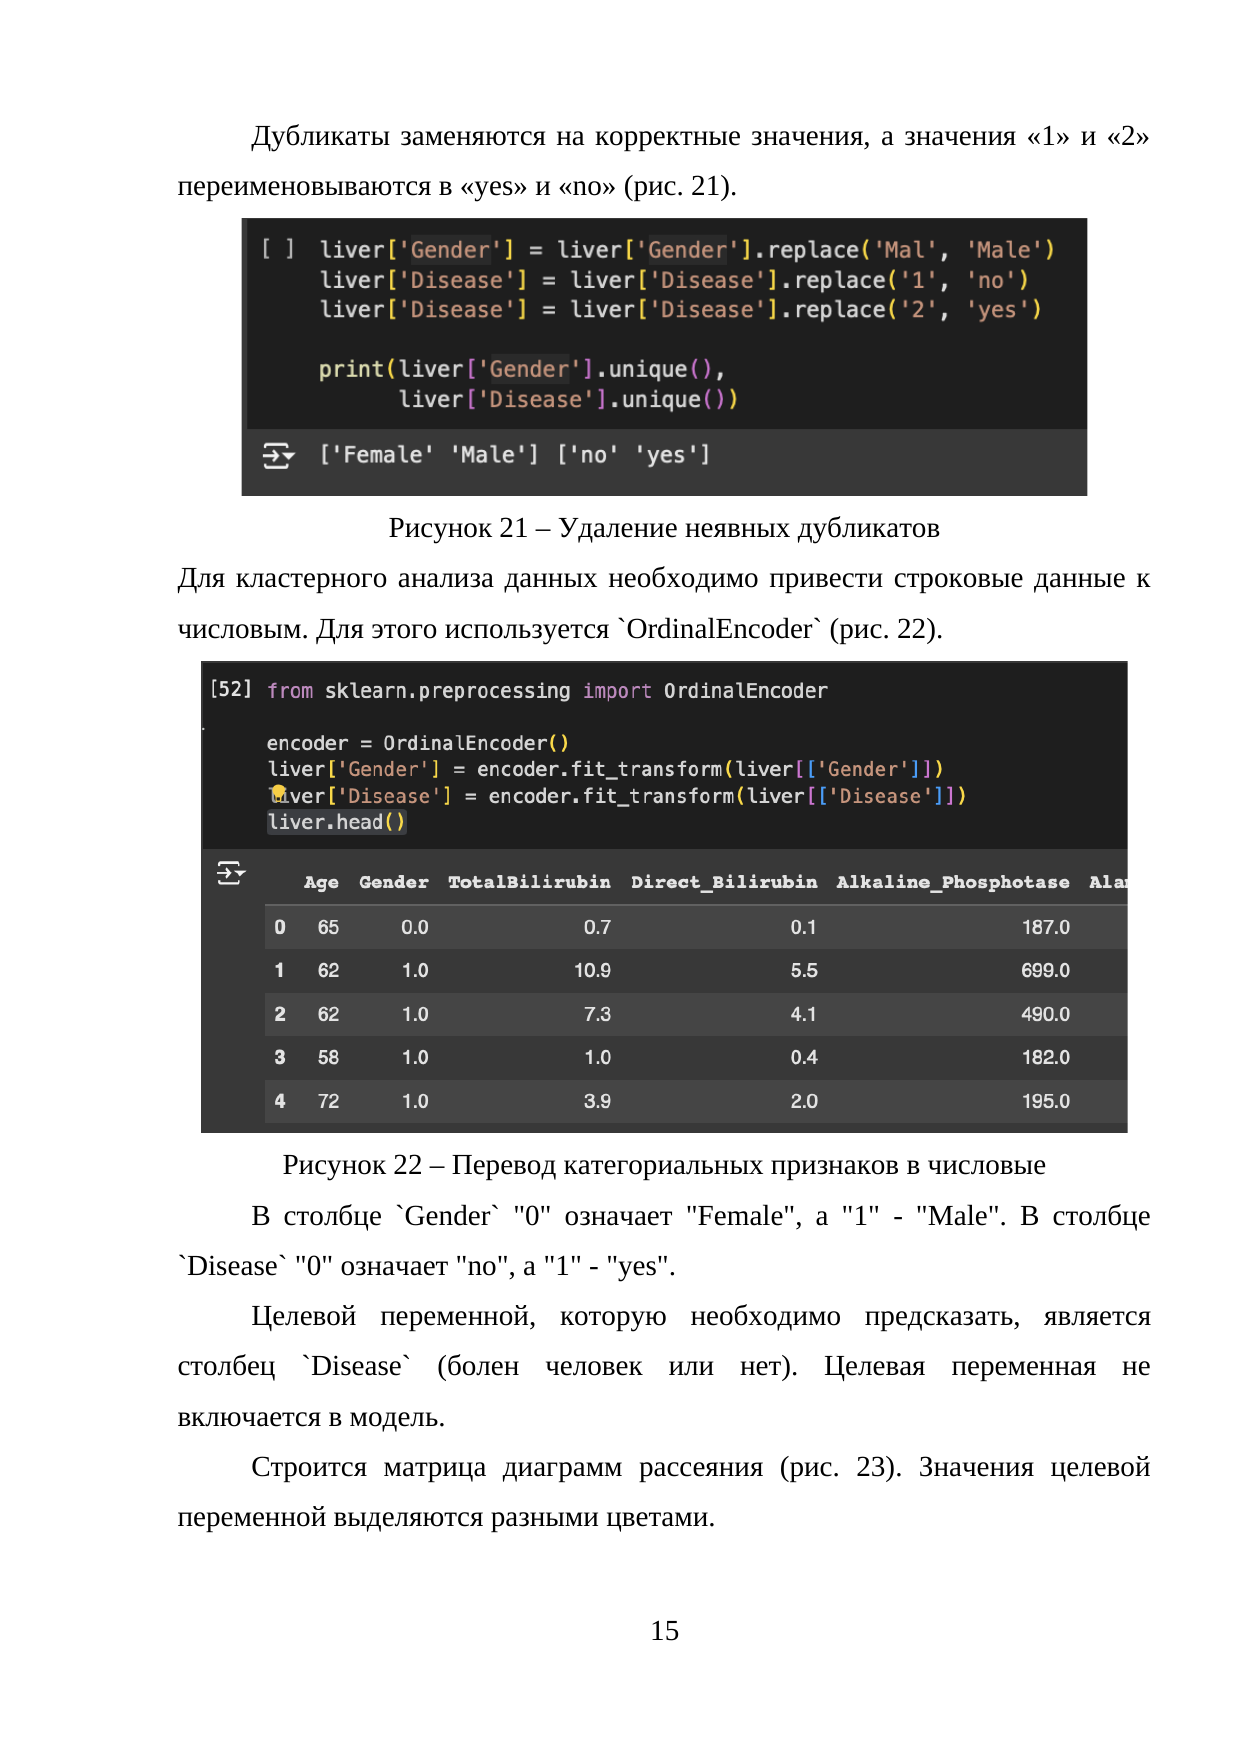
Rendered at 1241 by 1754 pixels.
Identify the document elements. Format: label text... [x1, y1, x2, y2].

picture [241, 218, 1088, 496]
picture [201, 661, 1128, 1133]
text Целевой переменной, которую необходимо предсказать, является столбец `Disease` (болен человек или нет). Целевая переменная не включается в модель. [177, 1298, 1152, 1432]
text Строится матрица диаграмм рассеяния (рис. 23). Значения целевой переменной выделяются разными цветами. [177, 1449, 1152, 1533]
text В столбце `Gender` "0" означает "Female", а "1" - "Male". В столбце `Disease` "0" означает "no", а "1" - "yes". [177, 1198, 1152, 1281]
text Для кластерного анализа данных необходимо привести строковые данные к числовым. Для этого используется `OrdinalEncoder` (рис. 22). [177, 561, 1152, 644]
text Дубликаты заменяются на корректные значения, а значения «1» и «2» переименовываются в «yes» и «no» (рис. 21). [177, 118, 1152, 202]
text Рисунок 21 – Удаление неявных дубликатов [177, 510, 1152, 544]
text Рисунок 22 – Перевод категориальных признаков в числовые [177, 1147, 1152, 1181]
